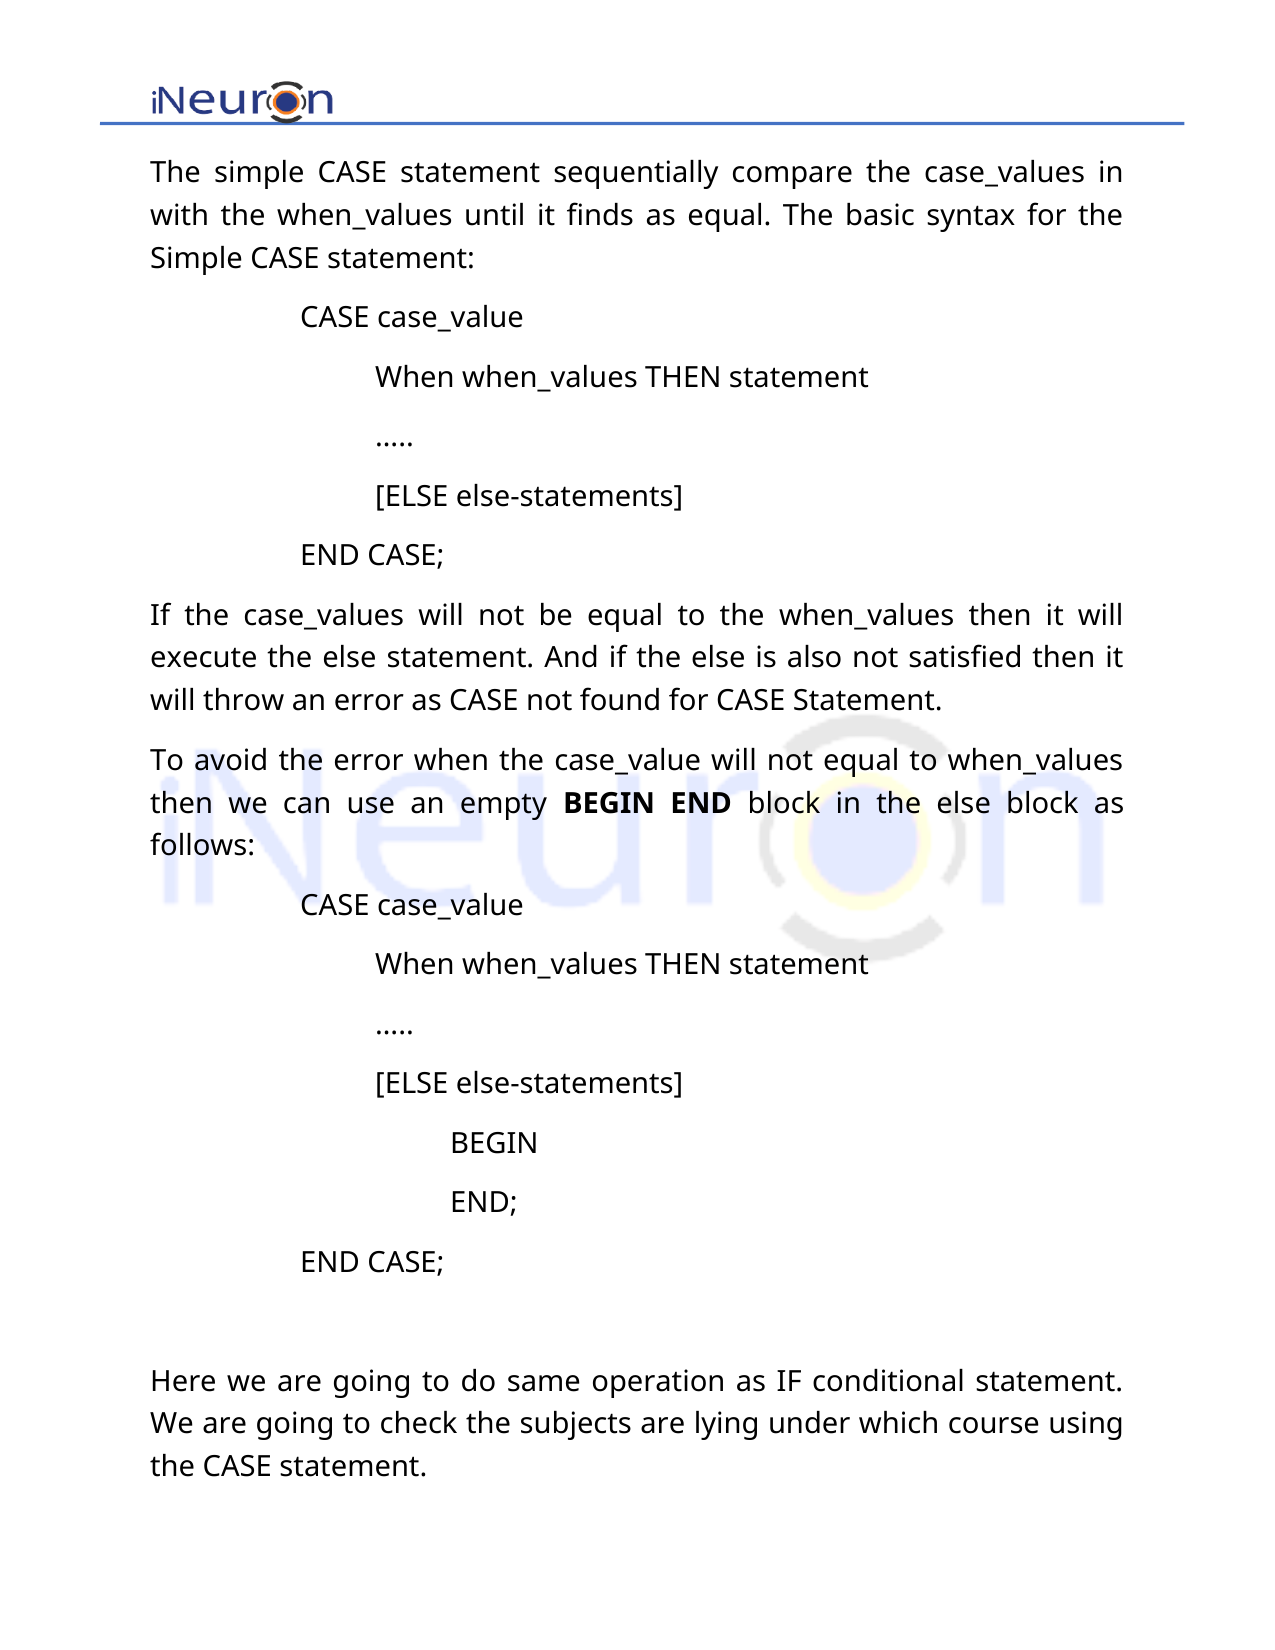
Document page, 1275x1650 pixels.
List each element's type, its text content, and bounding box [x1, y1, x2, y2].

text ….. [150, 416, 1125, 455]
text END CASE; [150, 1241, 1125, 1281]
text [ELSE else-statements] [150, 1063, 1125, 1102]
picture [150, 75, 335, 124]
text To avoid the error when the case_value will not equal to when_values then we can use an empty BEGIN END block in the else block as follows: [150, 739, 1125, 864]
text CASE case_value [150, 297, 1125, 336]
text When when_values THEN statement [150, 356, 1125, 396]
text END; [150, 1182, 1125, 1221]
text When when_values THEN statement [150, 944, 1125, 983]
text The simple CASE statement sequentially compare the case_values in with the when_values until it finds as equal. The basic syntax for the Simple CASE statement: [150, 151, 1125, 277]
text CASE case_value [150, 884, 1125, 924]
text ….. [150, 1003, 1125, 1043]
text If the case_values will not be equal to the when_values then it will execute the else statement. And if the else is also not satisfied then it will throw an error as CASE not found for CASE Statement. [150, 594, 1125, 719]
text BEGIN [150, 1122, 1125, 1162]
text END CASE; [150, 534, 1125, 574]
text Here we are going to do same operation as IF conditional statement. We are going to check the subjects are lying under which course using the CASE statement. [150, 1360, 1125, 1485]
text [ELSE else-statements] [150, 475, 1125, 515]
